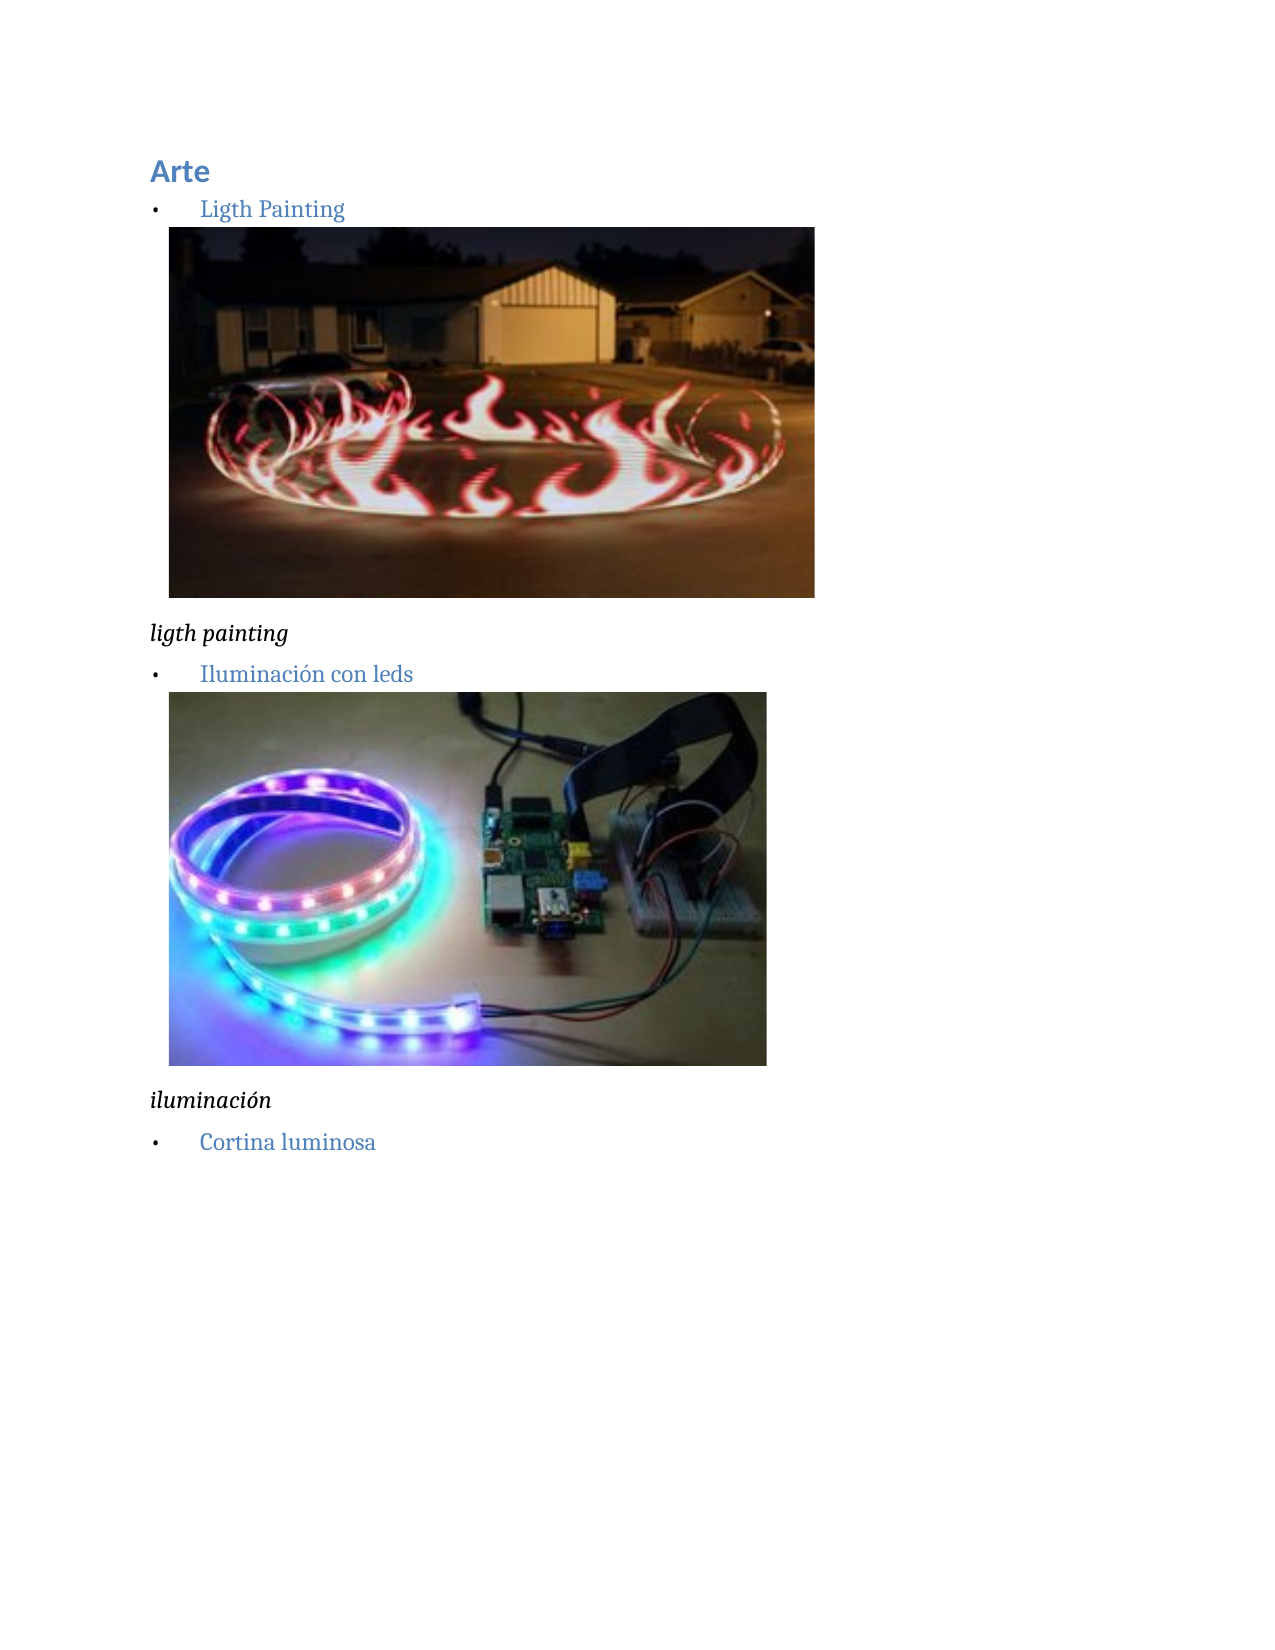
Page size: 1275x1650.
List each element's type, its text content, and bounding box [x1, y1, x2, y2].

text ligth painting [150, 619, 1125, 647]
list Iluminación con leds [150, 660, 1125, 689]
subtitle Arte [150, 150, 1125, 191]
list Cortina luminosa [150, 1127, 1125, 1156]
list Ligth Painting [150, 194, 1125, 223]
picture [168, 692, 767, 1066]
text iluminación [150, 1086, 1125, 1115]
picture [168, 227, 815, 598]
